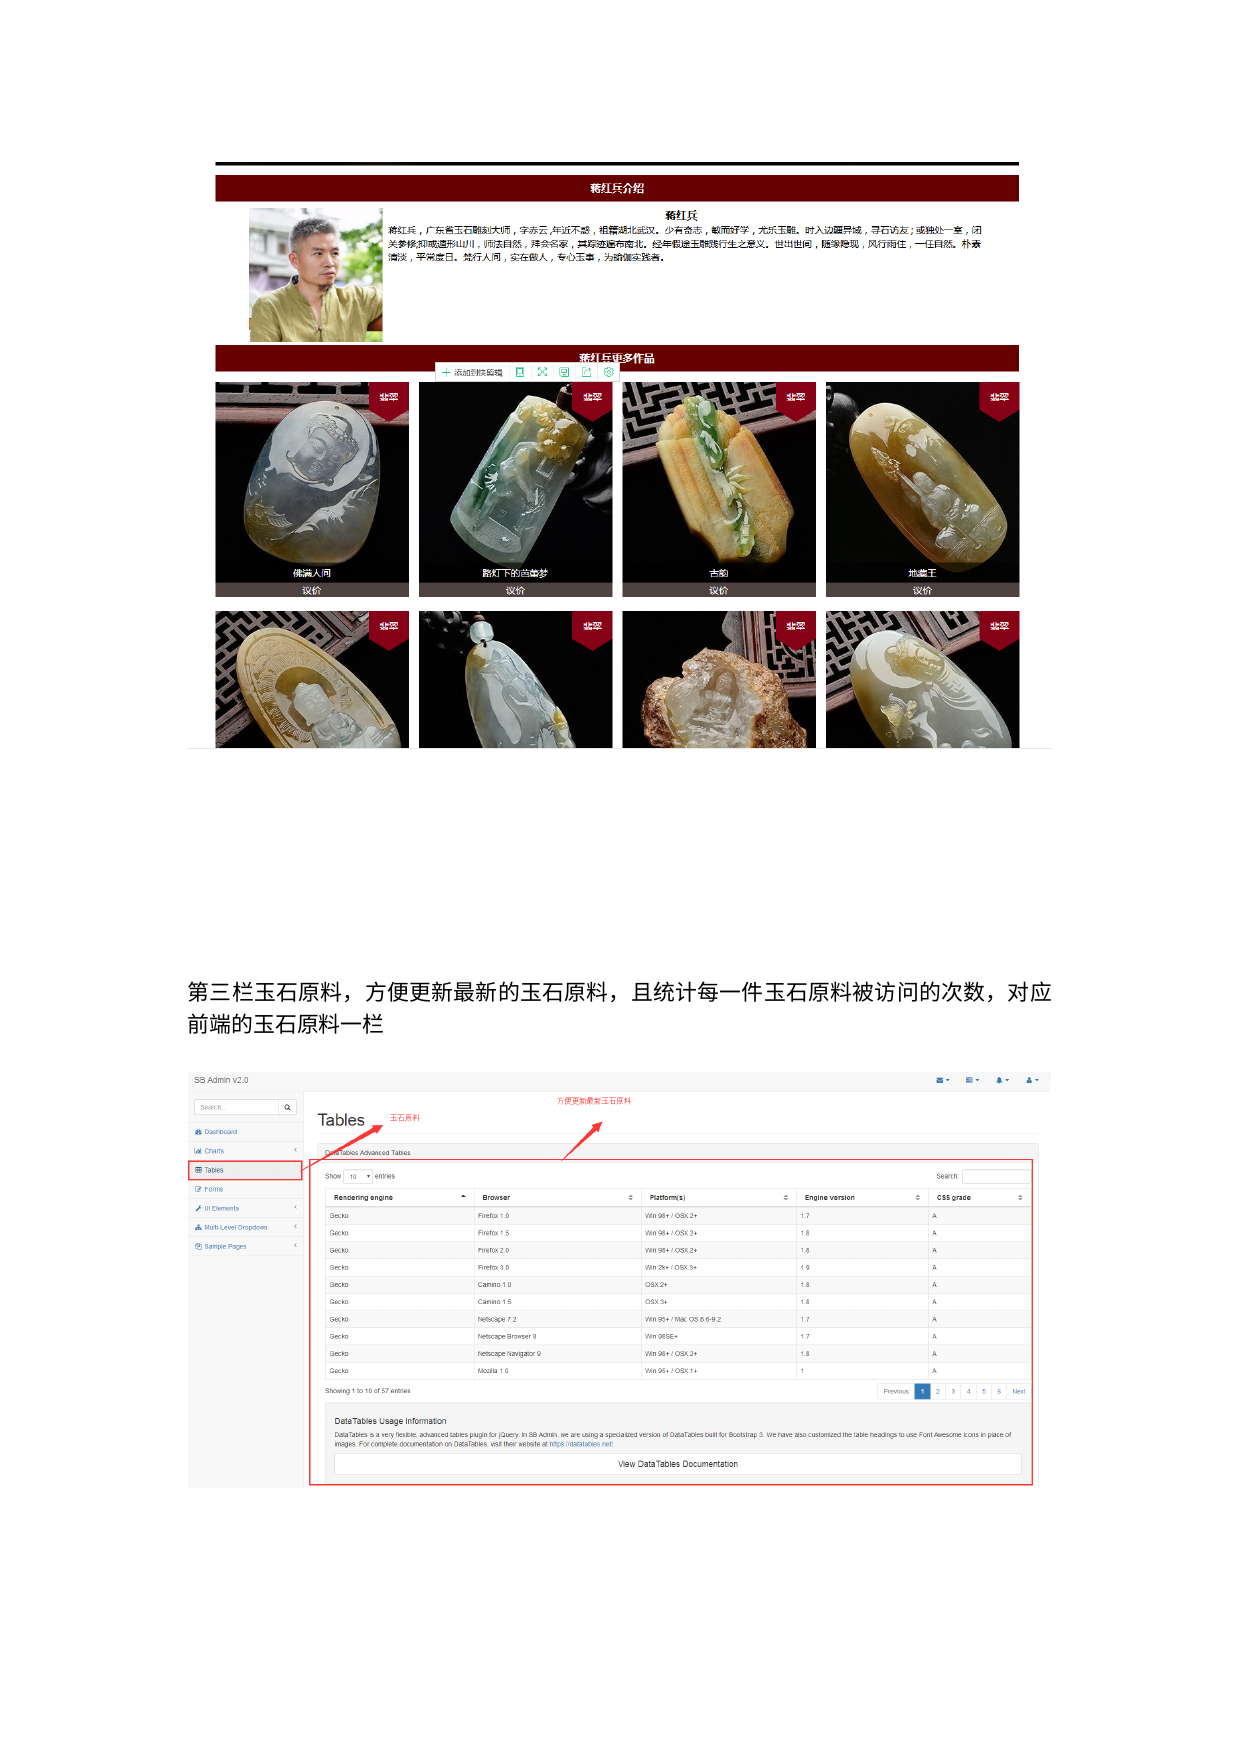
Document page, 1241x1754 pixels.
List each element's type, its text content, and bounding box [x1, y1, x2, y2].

text 第三栏玉石原料，方便更新最新的玉石原料，且统计每一件玉石原料被访问的次数，对应前端的玉石原料一栏 [187, 974, 1053, 1039]
picture [187, 162, 1052, 749]
picture [187, 1072, 1051, 1488]
